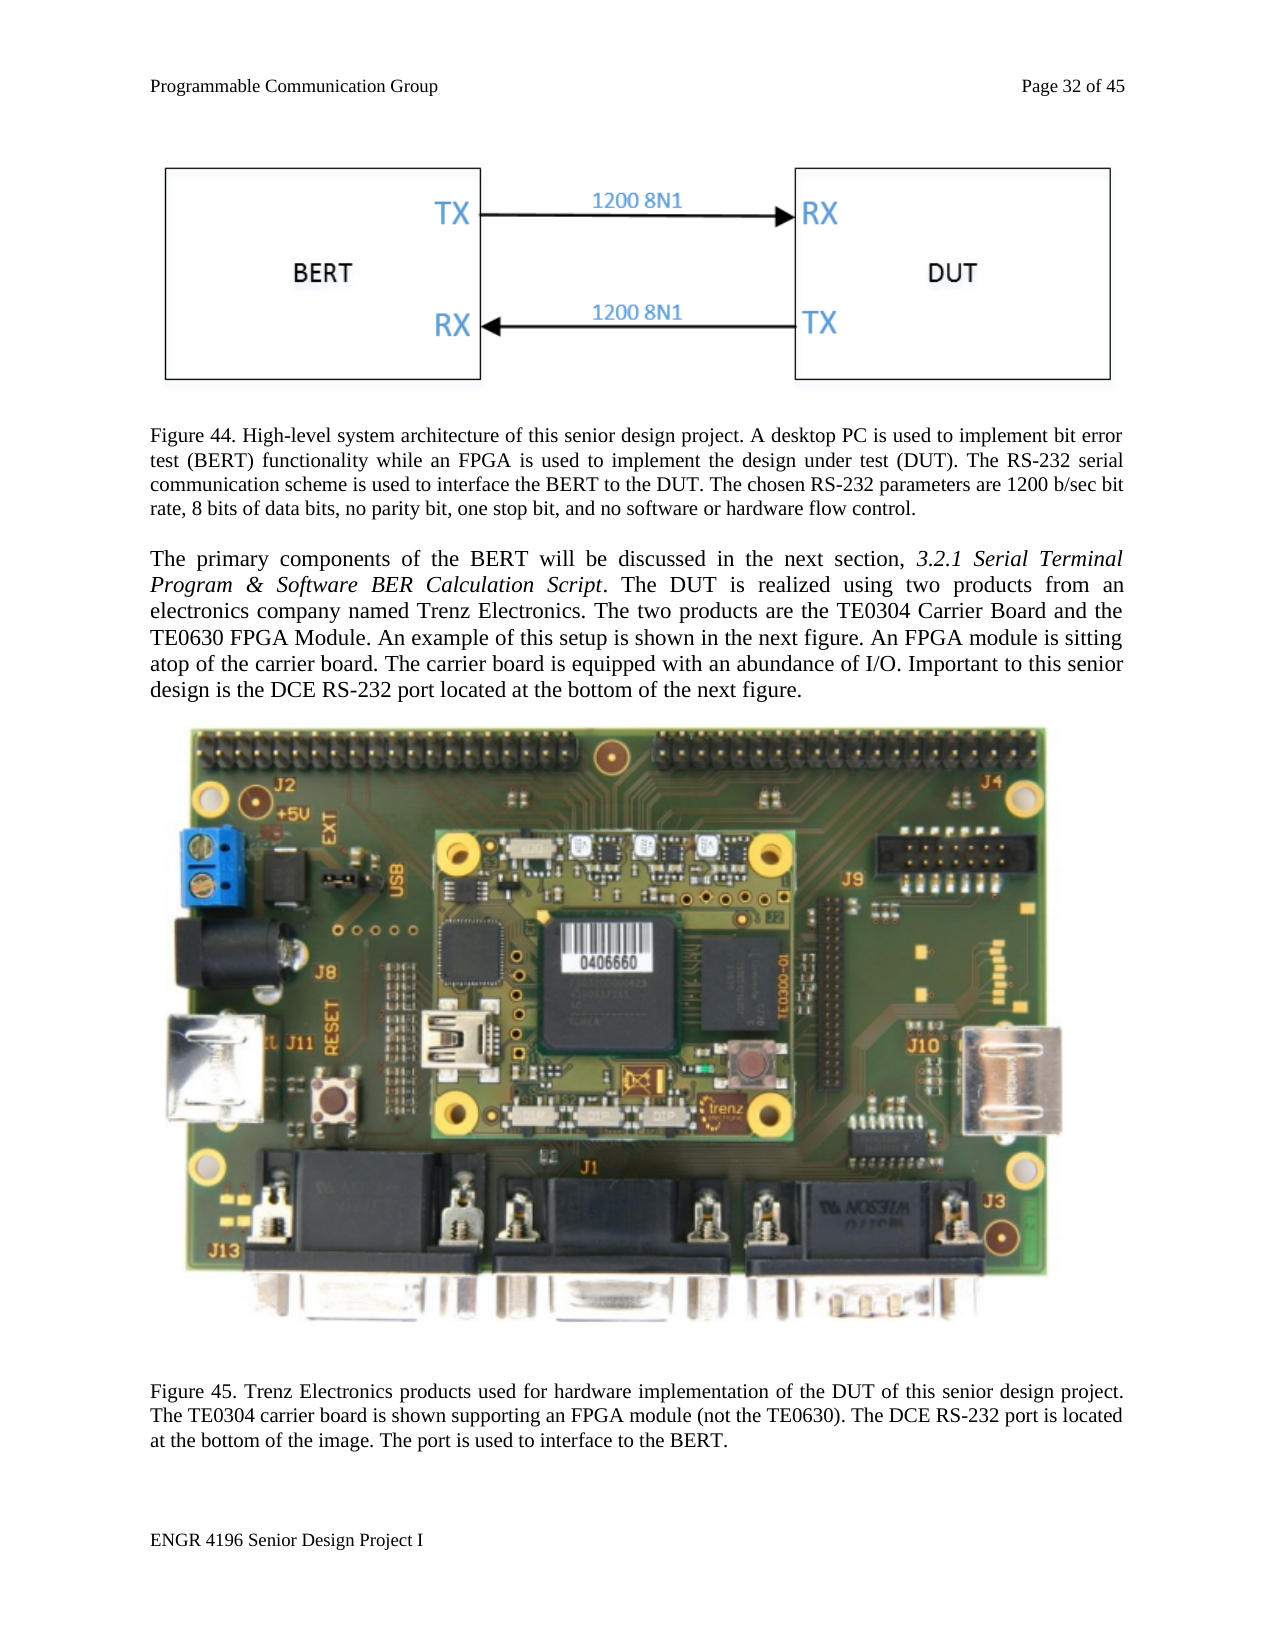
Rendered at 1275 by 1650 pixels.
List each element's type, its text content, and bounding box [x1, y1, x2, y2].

text Figure 44. High-level system architecture of this senior design project. A desktop PC is used to implement bit error test (BERT) functionality while an FPGA is used to implement the design under test (DUT). The RS-232 serial communication scheme is used to interface the BERT to the DUT. The chosen RS-232 parameters are 1200 b/sec bit rate, 8 bits of data bits, no parity bit, one stop bit, and no software or hardware flow control. [150, 423, 1125, 520]
text Figure 45. Trenz Electronics products used for hardware implementation of the DUT of this senior design project. The TE0304 carrier board is shown supporting an FPGA module (not the TE0630). The DCE RS-232 port is located at the bottom of the image. The port is used to interface to the BERT. [150, 1379, 1125, 1452]
picture [150, 702, 1094, 1355]
text The primary components of the BERT will be discussed in the next section, 3.2.1 Serial Terminal Program & Software BER Calculation Script. The DUT is realized using two products from an electronics company named Trenz Electronics. The two products are the TE0304 Carrier Board and the TE0630 FPGA Module. An example of this setup is shown in the next figure. An FPGA module is sitting atop of the carrier board. The carrier board is equipped with an abundance of I/O. Important to this senior design is the DCE RS-232 port located at the bottom of the next figure. [150, 545, 1125, 703]
picture [150, 150, 1125, 399]
